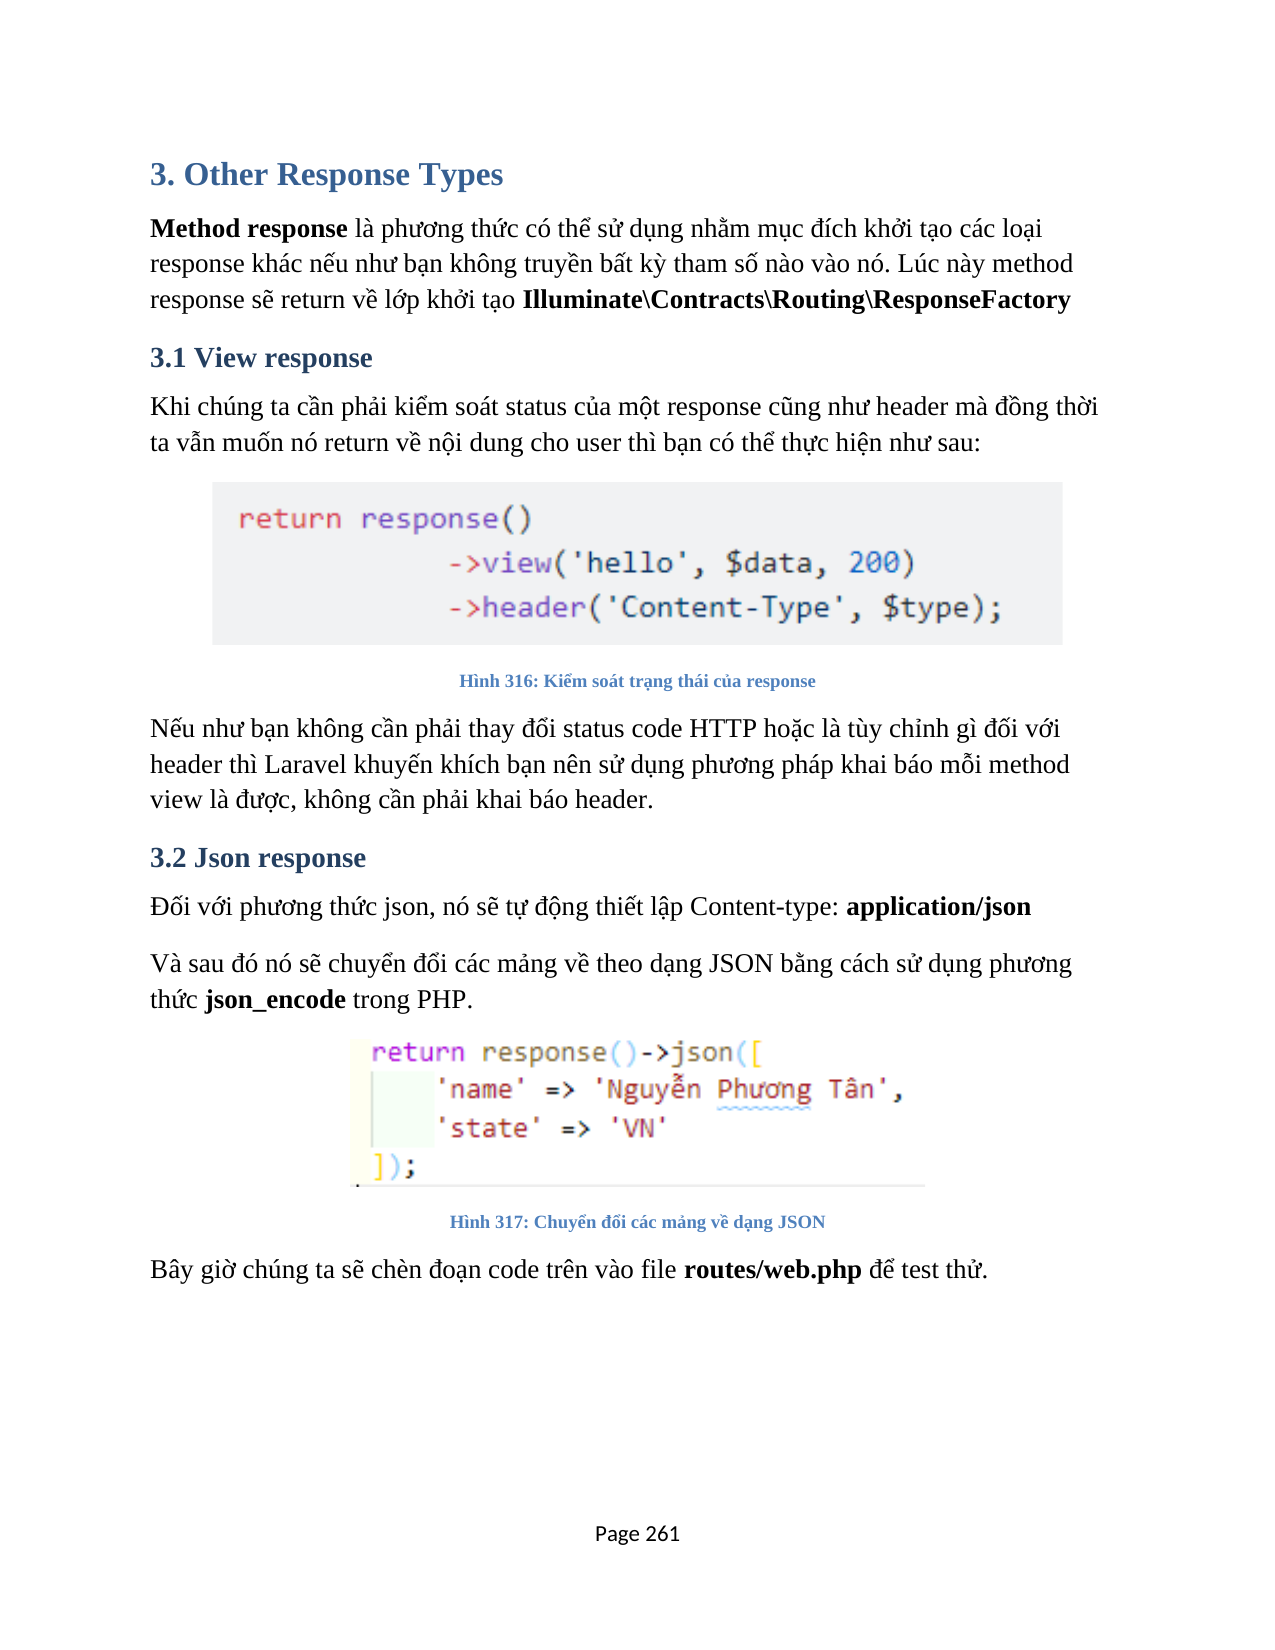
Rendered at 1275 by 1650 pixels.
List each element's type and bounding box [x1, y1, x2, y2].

picture [350, 1039, 926, 1187]
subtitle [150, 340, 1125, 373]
picture [212, 482, 1063, 645]
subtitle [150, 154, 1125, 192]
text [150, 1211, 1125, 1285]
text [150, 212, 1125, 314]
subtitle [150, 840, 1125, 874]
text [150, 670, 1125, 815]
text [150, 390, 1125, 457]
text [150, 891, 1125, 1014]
